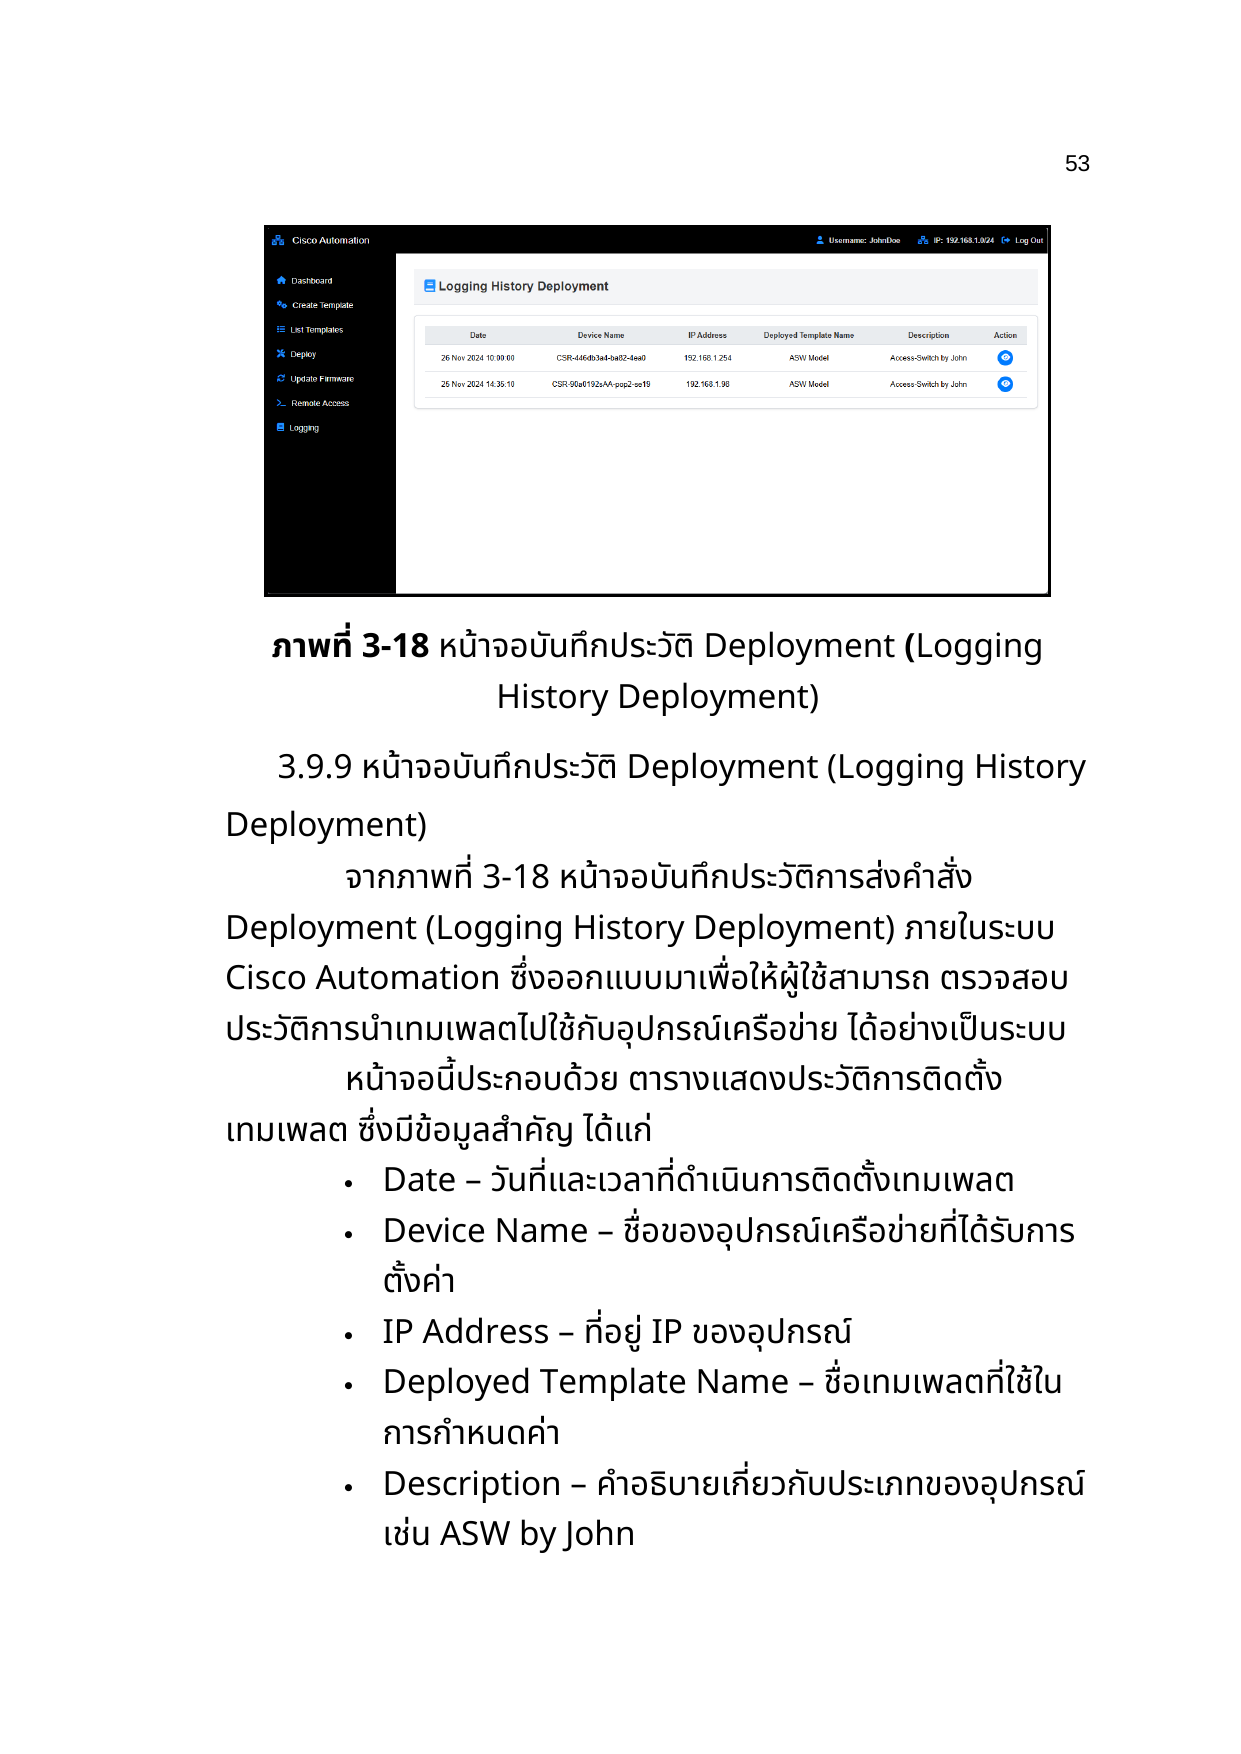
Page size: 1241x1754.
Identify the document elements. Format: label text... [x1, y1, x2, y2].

list Description – คำอธิบายเกี่ยวกับประเภทของอุปกรณ์ เช่น ASW by John [345, 1459, 1090, 1561]
picture [268, 228, 1048, 594]
text ภาพที่ 3-18 หน้าจอบันทึกประวัติ Deployment (Logging History Deployment) [225, 622, 1090, 718]
list Device Name – ชื่อของอุปกรณ์เครือข่ายที่ได้รับการตั้งค่า [345, 1207, 1090, 1308]
list Date – วันที่และเวลาที่ดำเนินการติดตั้งเทมเพลต [345, 1156, 1090, 1207]
text หน้าจอนี้ประกอบด้วย ตารางแสดงประวัติการติดตั้งเทมเพลต ซึ่งมีข้อมูลสำคัญ ได้แก่ [225, 1055, 1090, 1156]
subtitle หน้าจอบันทึกประวัติ Deployment (Logging History Deployment) [225, 743, 1090, 846]
list IP Address – ที่อยู่ IP ของอุปกรณ์ [345, 1308, 1090, 1358]
list Deployed Template Name – ชื่อเทมเพลตที่ใช้ในการกำหนดค่า [345, 1358, 1090, 1459]
text จากภาพที่ 3-18 หน้าจอบันทึกประวัติการส่งคำสั่ง Deployment (Logging History Deployment) ภายในระบบ Cisco Automation ซึ่งออกแบบมาเพื่อให้ผู้ใช้สามารถ ตรวจสอบประวัติการนำเทมเพลตไปใช้กับอุปกรณ์เครือข่าย ได้อย่างเป็นระบบ [225, 853, 1090, 1055]
